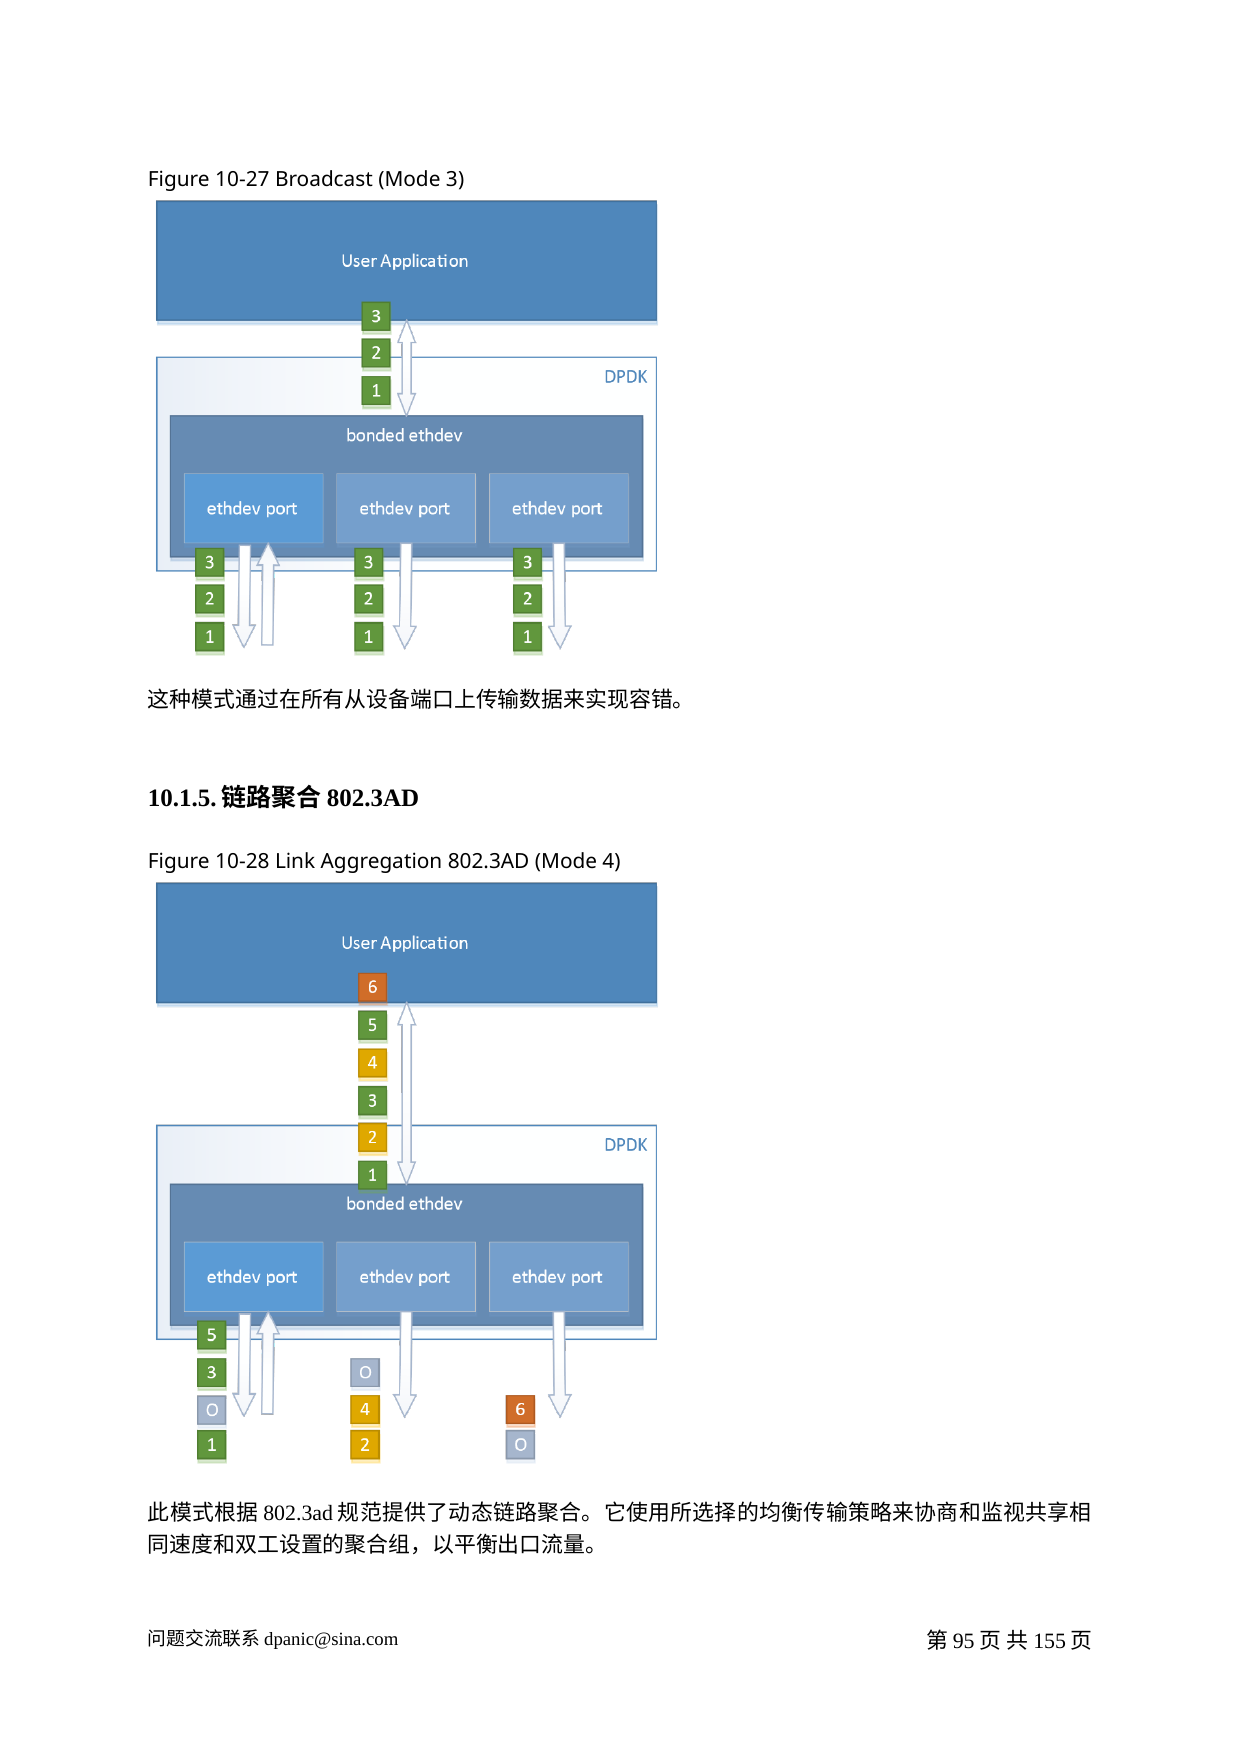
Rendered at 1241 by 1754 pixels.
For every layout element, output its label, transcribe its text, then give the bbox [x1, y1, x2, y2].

picture [147, 194, 667, 665]
text 这种模式通过在所有从设备端口上传输数据来实现容错。 [148, 682, 1092, 714]
text 此模式根据802.3ad规范提供了动态链路聚合。它使用所选择的均衡传输策略来协商和监视共享相同速度和双工设置的聚合组，以平衡出口流量。 [148, 1494, 1092, 1559]
subtitle 链路聚合802.3AD [148, 763, 1092, 828]
picture [147, 877, 667, 1473]
